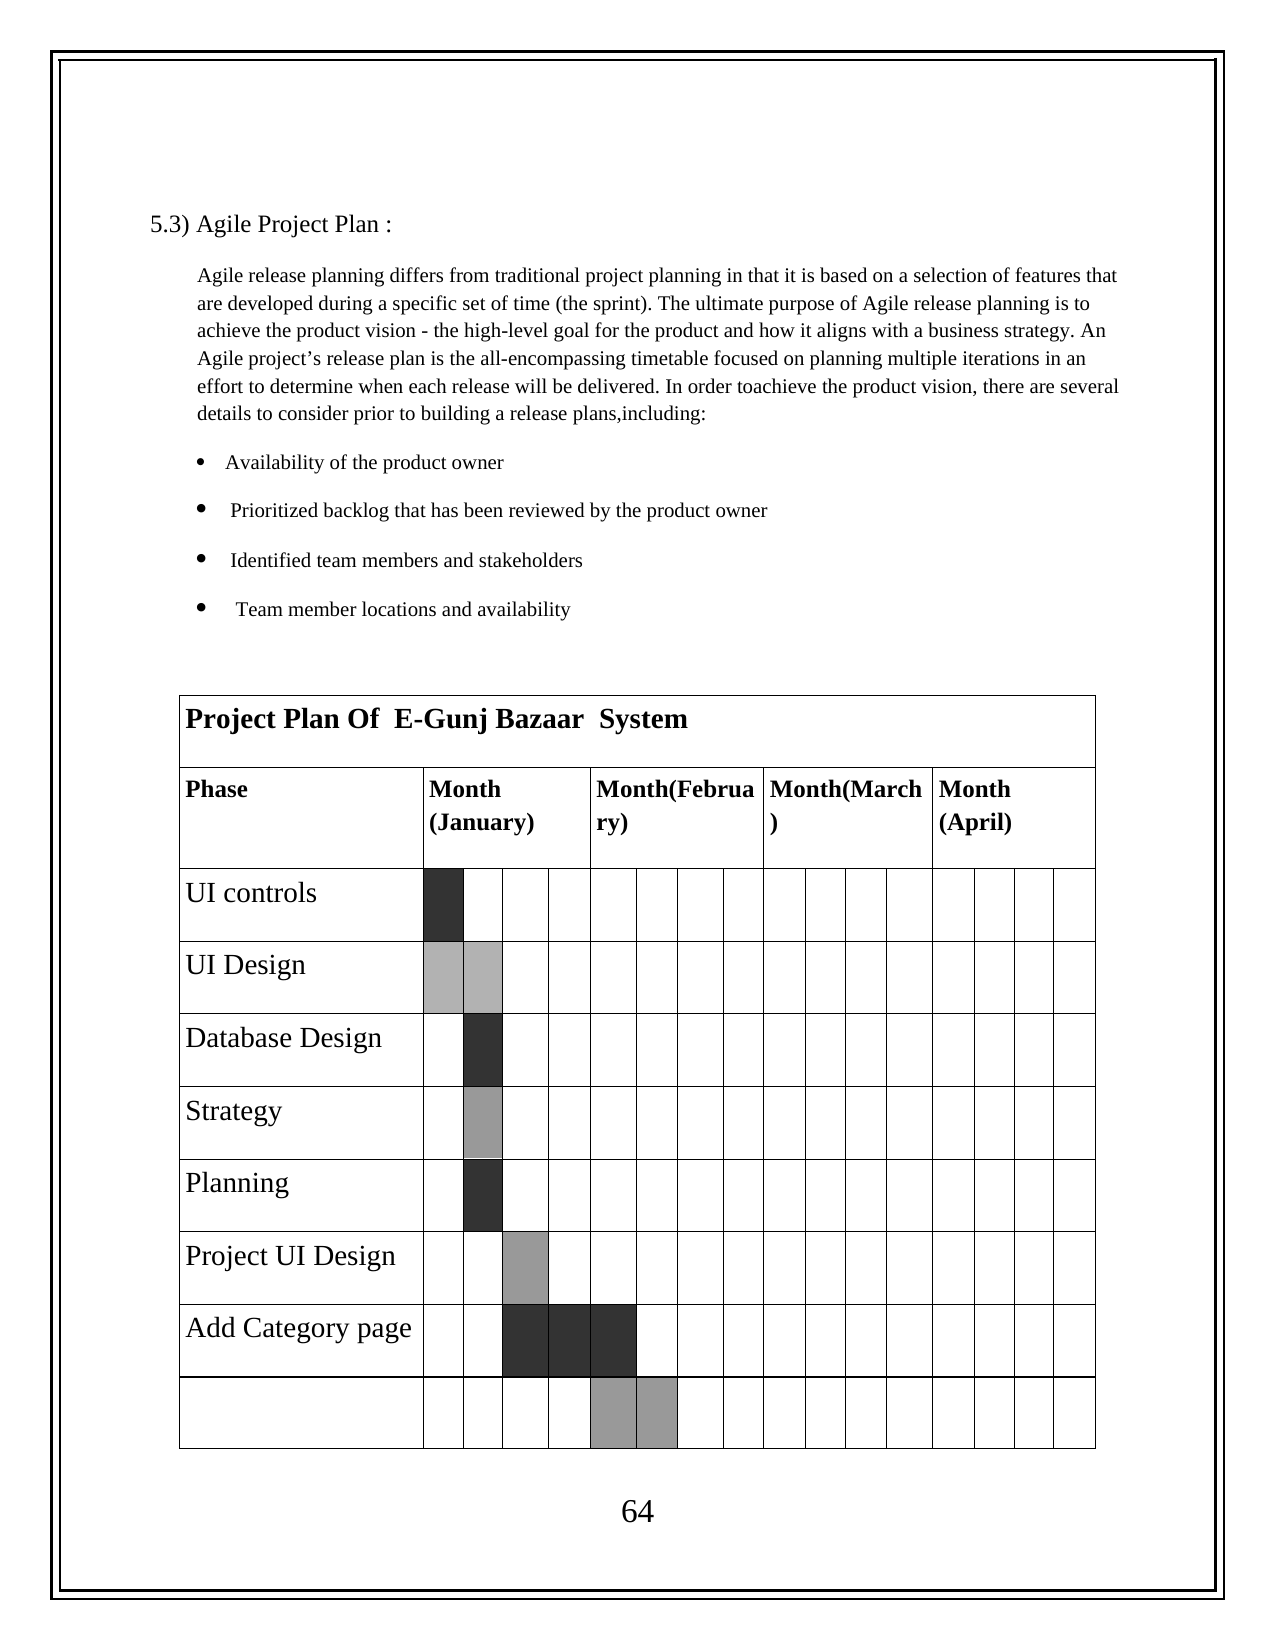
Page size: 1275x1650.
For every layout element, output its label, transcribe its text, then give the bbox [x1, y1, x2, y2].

table_cell [678, 1014, 723, 1086]
table_cell [1054, 1087, 1095, 1158]
table_cell [724, 1305, 763, 1376]
table_cell [549, 1232, 590, 1304]
table_cell [503, 869, 548, 941]
table_cell [975, 1305, 1014, 1376]
table_cell [846, 1160, 886, 1231]
table_cell [464, 942, 502, 1013]
table_cell [637, 1160, 677, 1231]
table_cell [764, 942, 805, 1013]
table_cell [846, 1014, 886, 1086]
table_cell [678, 1160, 723, 1231]
table_cell [887, 942, 932, 1013]
table_cell [464, 1014, 502, 1086]
table_cell [464, 869, 502, 941]
table_cell [591, 942, 636, 1013]
table_cell [806, 942, 845, 1013]
table_cell [503, 942, 548, 1013]
table_cell [806, 1160, 845, 1231]
table_cell [806, 1087, 845, 1158]
table_cell [549, 1305, 590, 1376]
table_cell [846, 869, 886, 941]
table_cell [424, 869, 463, 941]
table_cell [591, 869, 636, 941]
table_cell [424, 1160, 463, 1231]
table_cell Month (January) [424, 768, 590, 868]
table_cell [1015, 1160, 1053, 1231]
table_cell Phase [180, 768, 423, 868]
table_cell [724, 1087, 763, 1158]
text Agile release planning differs from traditional project planning in that it is based on a selection of features that are developed during a specific set of time (the sprint). The ultimate purpose of Agile release planning is to achieve the product vision - the high-level goal for the product and how it aligns with a business strategy. An Agile project’s release plan is the all-encompassing timetable focused on planning multiple iterations in an effort to determine when each release will be delivered. In order toachieve the product vision, there are several details to consider prior to building a release plans,including: [150, 263, 1125, 425]
table_cell [678, 1232, 723, 1304]
text 5.3) Agile Project Plan : [150, 209, 1125, 238]
table_cell [503, 1378, 548, 1448]
table_cell [503, 1087, 548, 1158]
table_cell [1015, 942, 1053, 1013]
table_cell [846, 1232, 886, 1304]
table_cell [806, 1378, 845, 1448]
table_cell [724, 1014, 763, 1086]
table_cell [933, 1014, 974, 1086]
list Team member locations and availability [197, 597, 1125, 622]
table_cell [724, 1160, 763, 1231]
table_cell [975, 1232, 1014, 1304]
table_cell [1054, 1014, 1095, 1086]
table_cell [424, 942, 463, 1013]
table_cell [764, 869, 805, 941]
table_cell [846, 1305, 886, 1376]
table_cell [887, 1232, 932, 1304]
table_cell [933, 1378, 974, 1448]
table_cell [1054, 1378, 1095, 1448]
table_cell Add Category page [180, 1305, 423, 1376]
table_cell [887, 1305, 932, 1376]
table_cell [591, 1378, 636, 1448]
table_cell Month (April) [933, 768, 1095, 868]
table_cell [637, 869, 677, 941]
table_cell [424, 1087, 463, 1158]
table_cell [591, 1014, 636, 1086]
list Identified team members and stakeholders [197, 547, 1125, 572]
table_cell [846, 1087, 886, 1158]
table_cell [975, 1160, 1014, 1231]
table_cell [591, 1087, 636, 1158]
table_cell [1054, 869, 1095, 941]
table_cell [678, 1305, 723, 1376]
table_cell [678, 1087, 723, 1158]
table_header Project Plan Of E-Gunj Bazaar System [180, 696, 1095, 767]
table_cell Month(March) [764, 768, 932, 868]
table_cell [764, 1378, 805, 1448]
table_cell [1015, 1232, 1053, 1304]
table_cell [591, 1160, 636, 1231]
table_cell [975, 869, 1014, 941]
table_cell [975, 1087, 1014, 1158]
table_cell [764, 1087, 805, 1158]
table_cell [503, 1305, 548, 1376]
table_cell [591, 1232, 636, 1304]
table_cell [464, 1378, 502, 1448]
table_cell [724, 1232, 763, 1304]
table_cell [887, 1378, 932, 1448]
table_cell [933, 1232, 974, 1304]
table_cell [503, 1160, 548, 1231]
table_cell UI controls [180, 869, 423, 941]
table_cell [975, 1378, 1014, 1448]
table_cell [1054, 1232, 1095, 1304]
table_cell [180, 1378, 423, 1448]
table_cell [933, 1305, 974, 1376]
table_cell [678, 942, 723, 1013]
table_cell [464, 1160, 502, 1231]
table_cell UI Design [180, 942, 423, 1013]
table_cell [887, 1087, 932, 1158]
table_cell [933, 1087, 974, 1158]
table_cell [1054, 1305, 1095, 1376]
table_cell [724, 1378, 763, 1448]
table_cell [933, 869, 974, 941]
table_cell [1054, 942, 1095, 1013]
list Prioritized backlog that has been reviewed by the product owner [197, 498, 1125, 523]
table_cell [503, 1232, 548, 1304]
table_cell [464, 1087, 502, 1158]
table_cell [549, 942, 590, 1013]
table_cell [933, 942, 974, 1013]
table_cell [637, 1014, 677, 1086]
table_cell [887, 869, 932, 941]
table_cell [764, 1232, 805, 1304]
table_cell [549, 1087, 590, 1158]
table_cell [549, 1014, 590, 1086]
table_cell [764, 1160, 805, 1231]
table_cell [846, 1378, 886, 1448]
table_cell [846, 942, 886, 1013]
table_cell [1015, 869, 1053, 941]
table_cell [1015, 1378, 1053, 1448]
table_cell [1015, 1305, 1053, 1376]
table_cell [637, 1305, 677, 1376]
table_cell [887, 1014, 932, 1086]
table_cell [549, 869, 590, 941]
table_cell [424, 1232, 463, 1304]
table_cell [806, 869, 845, 941]
table_cell Database Design [180, 1014, 423, 1086]
table_cell Project UI Design [180, 1232, 423, 1304]
table_cell [764, 1305, 805, 1376]
list Availability of the product owner [197, 450, 1125, 474]
table_cell [1015, 1087, 1053, 1158]
table_cell [975, 1014, 1014, 1086]
table_cell [806, 1305, 845, 1376]
table_cell [503, 1014, 548, 1086]
table_cell [806, 1014, 845, 1086]
table_cell [424, 1305, 463, 1376]
table_cell [724, 869, 763, 941]
table_cell [887, 1160, 932, 1231]
table_cell [1015, 1014, 1053, 1086]
table_cell [591, 1305, 636, 1376]
table_cell [549, 1378, 590, 1448]
table_cell [424, 1014, 463, 1086]
table_cell Month(February) [591, 768, 763, 868]
table_cell [806, 1232, 845, 1304]
table_cell [724, 942, 763, 1013]
table_cell [637, 1087, 677, 1158]
table_cell [464, 1305, 502, 1376]
table_cell Strategy [180, 1087, 423, 1158]
table_cell [678, 1378, 723, 1448]
table_cell [637, 1378, 677, 1448]
table_cell [933, 1160, 974, 1231]
table_cell [464, 1232, 502, 1304]
table_cell [764, 1014, 805, 1086]
table_cell [637, 942, 677, 1013]
table_cell Planning [180, 1160, 423, 1231]
table_cell [637, 1232, 677, 1304]
table_cell [1054, 1160, 1095, 1231]
table_cell [678, 869, 723, 941]
table_cell [424, 1378, 463, 1448]
table_cell [549, 1160, 590, 1231]
table_cell [975, 942, 1014, 1013]
